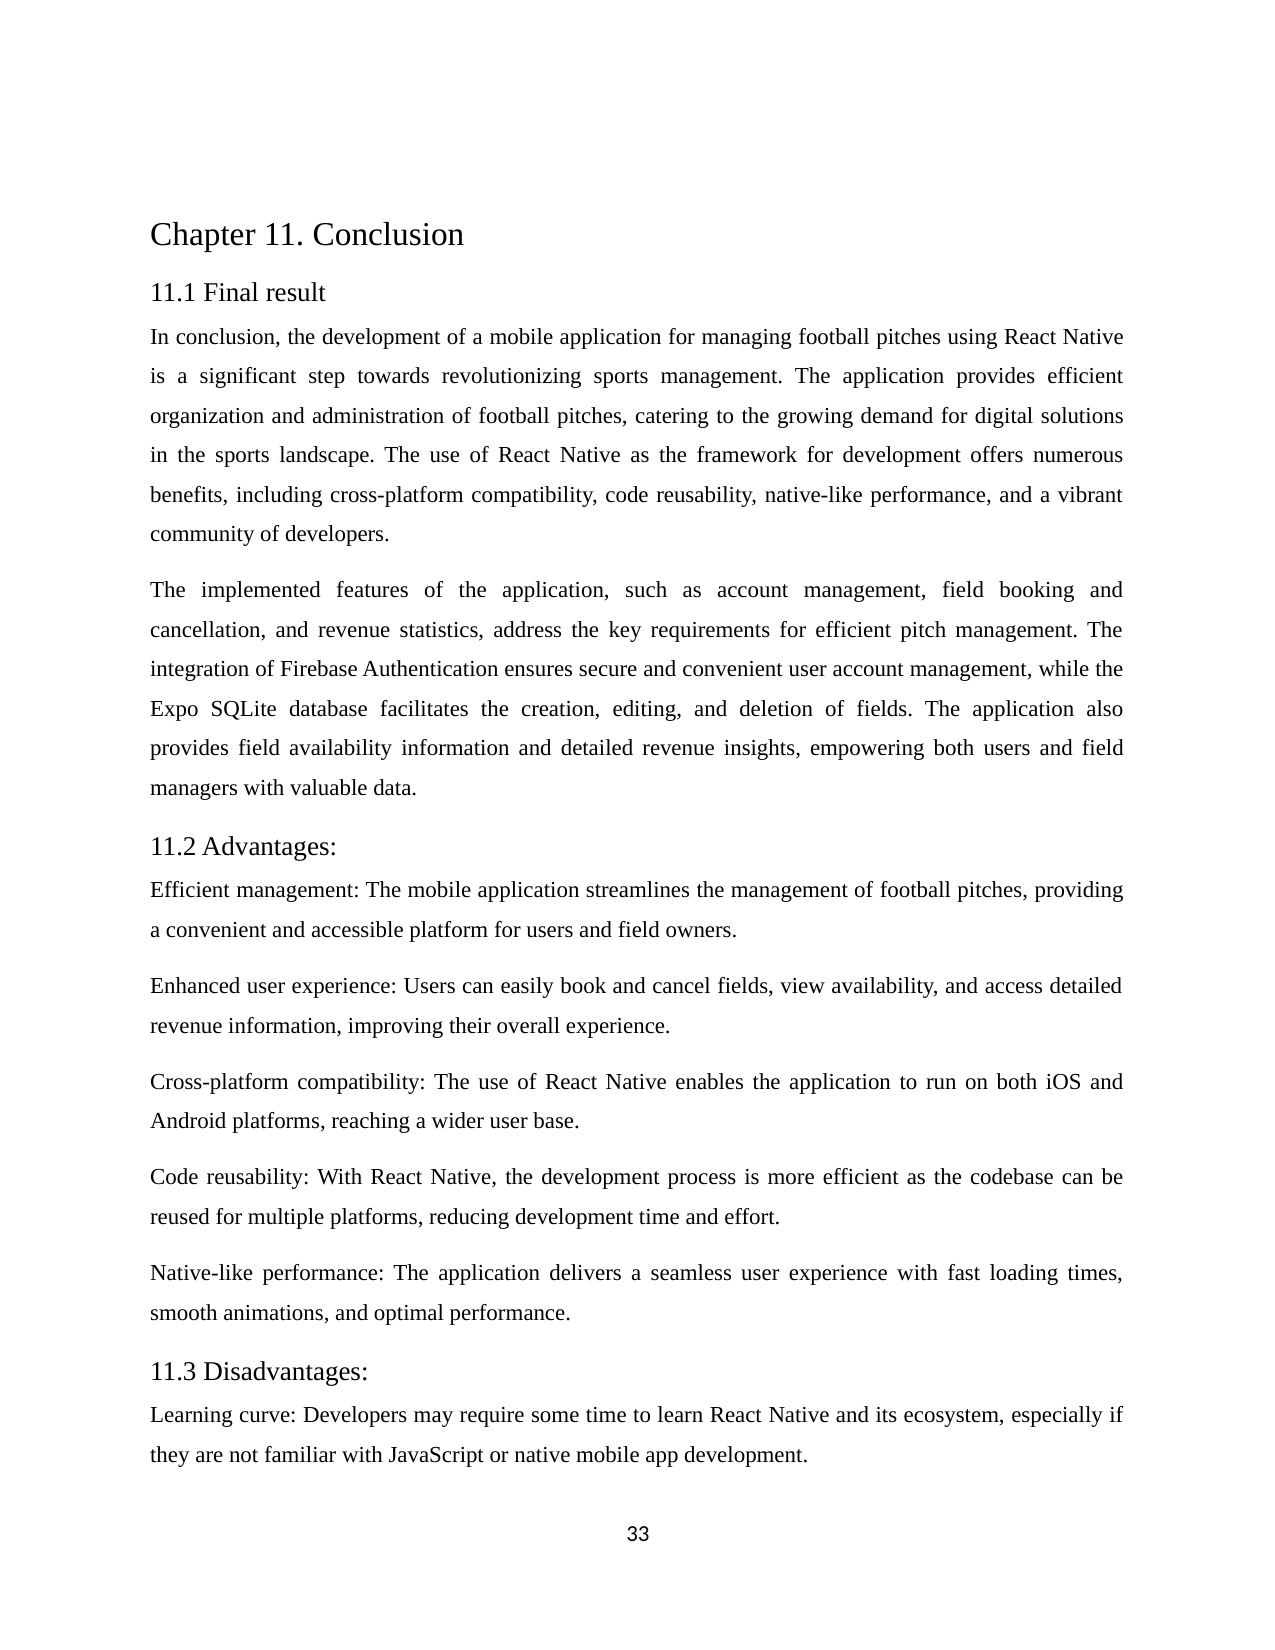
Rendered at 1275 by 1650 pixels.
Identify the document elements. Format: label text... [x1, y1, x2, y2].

text In conclusion, the development of a mobile application for managing football pitches using React Native is a significant step towards revolutionizing sports management. The application provides efficient organization and administration of football pitches, catering to the growing demand for digital solutions in the sports landscape. The use of React Native as the framework for development offers numerous benefits, including cross-platform compatibility, code reusability, native-like performance, and a vibrant community of developers. [150, 323, 1125, 547]
text The implemented features of the application, such as account management, field booking and cancellation, and revenue statistics, address the key requirements for efficient pitch management. The integration of Firebase Authentication ensures secure and convenient user account management, while the Expo SQLite database facilitates the creation, editing, and deletion of fields. The application also provides field availability information and detailed revenue insights, empowering both users and field managers with valuable data. [150, 576, 1125, 800]
text Efficient management: The mobile application streamlines the management of football pitches, providing a convenient and accessible platform for users and field owners. [150, 877, 1125, 942]
subtitle 11.3 Disadvantages: [150, 1355, 1125, 1386]
subtitle 11.2 Advantages: [150, 830, 1125, 861]
text Code reusability: With React Native, the development process is more efficient as the codebase can be reused for multiple platforms, reducing development time and effort. [150, 1163, 1125, 1229]
subtitle Chapter 11. Conclusion [150, 214, 1125, 253]
text Cross-platform compatibility: The use of React Native enables the application to run on both iOS and Android platforms, reaching a wider user base. [150, 1068, 1125, 1134]
text Native-like performance: The application delivers a seamless user experience with fast loading times, smooth animations, and optimal performance. [150, 1259, 1125, 1325]
subtitle 11.1 Final result [150, 276, 1125, 307]
text Enhanced user experience: Users can easily book and cancel fields, view availability, and access detailed revenue information, improving their overall experience. [150, 972, 1125, 1038]
text Learning curve: Developers may require some time to learn React Native and its ecosystem, especially if they are not familiar with JavaScript or native mobile app development. [150, 1401, 1125, 1467]
